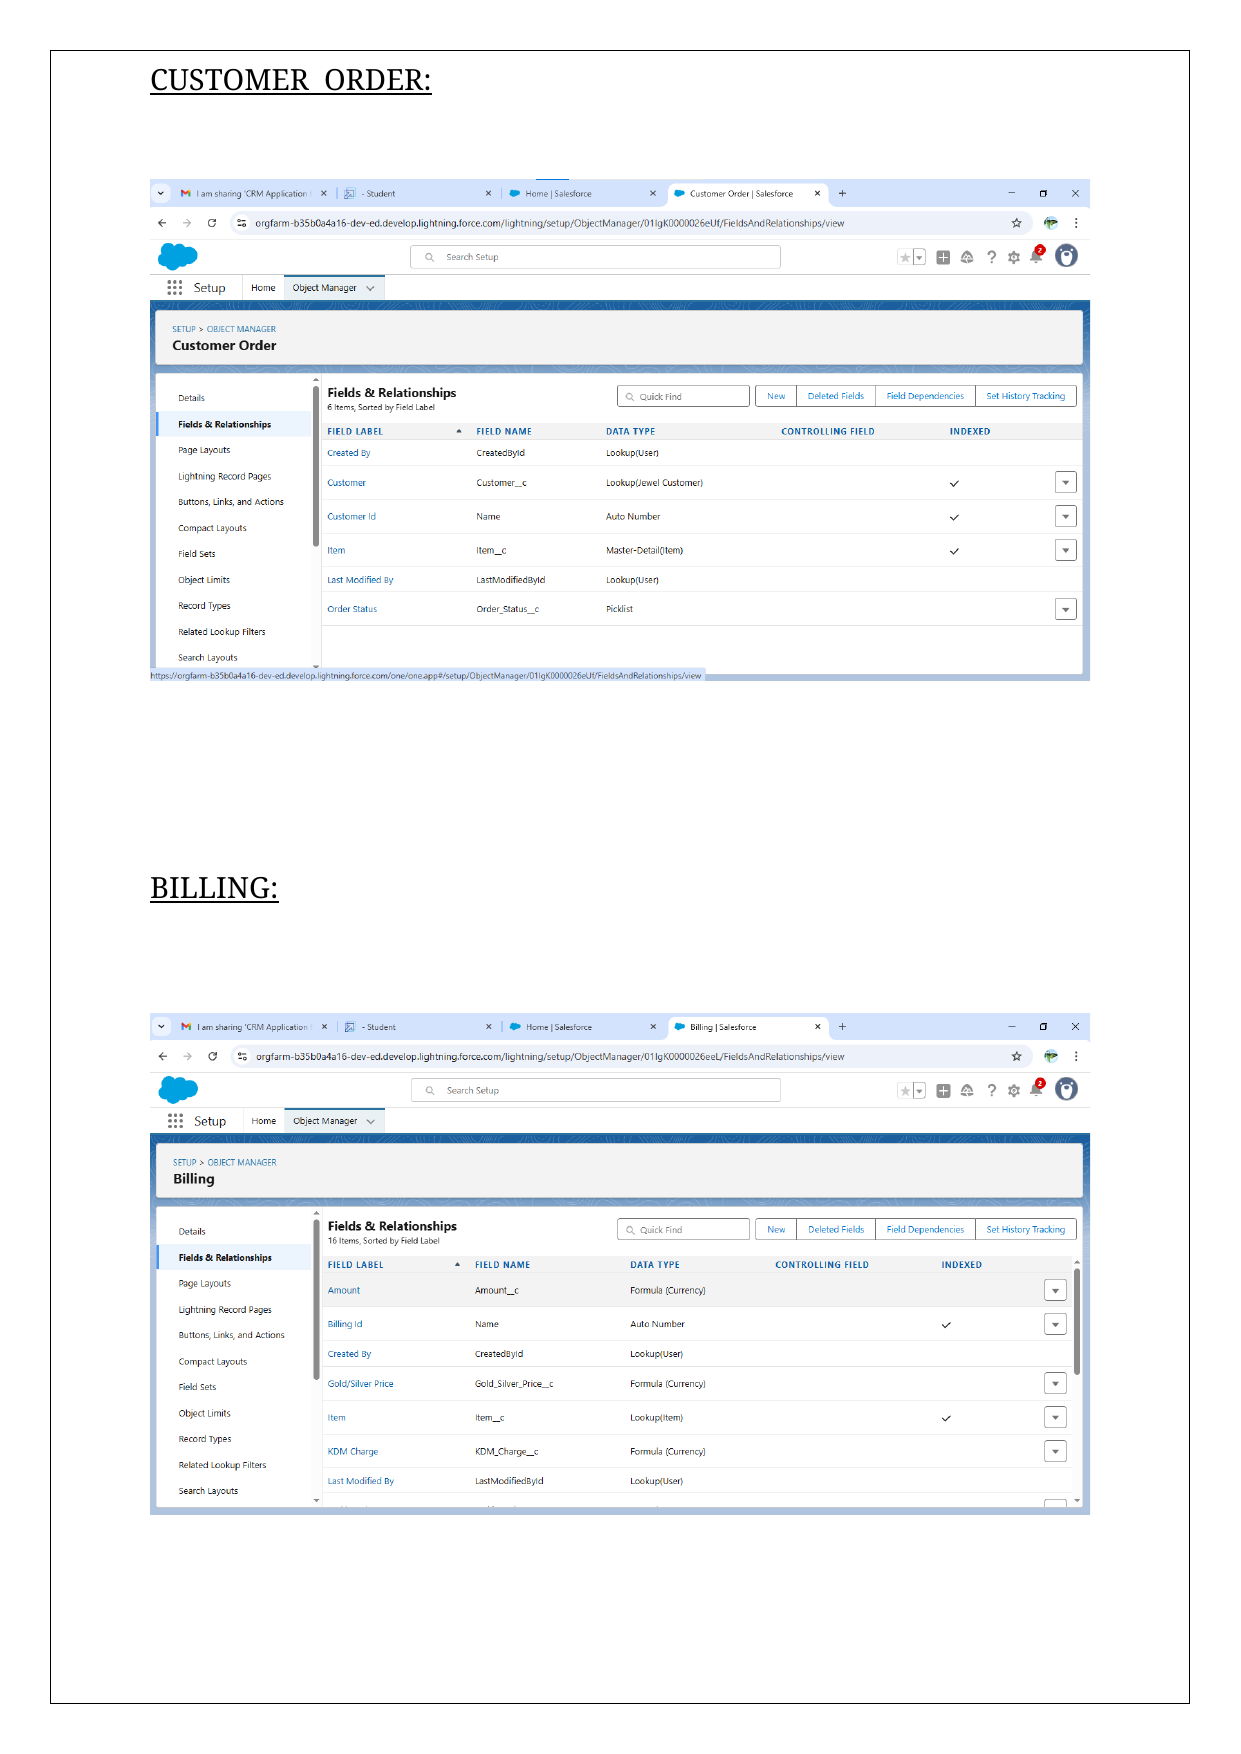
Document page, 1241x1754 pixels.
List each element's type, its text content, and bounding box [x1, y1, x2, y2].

picture [150, 179, 1091, 681]
text BILLING: [150, 868, 1090, 907]
picture [150, 1013, 1091, 1515]
text CUSTOMER ORDER: [150, 59, 1090, 99]
